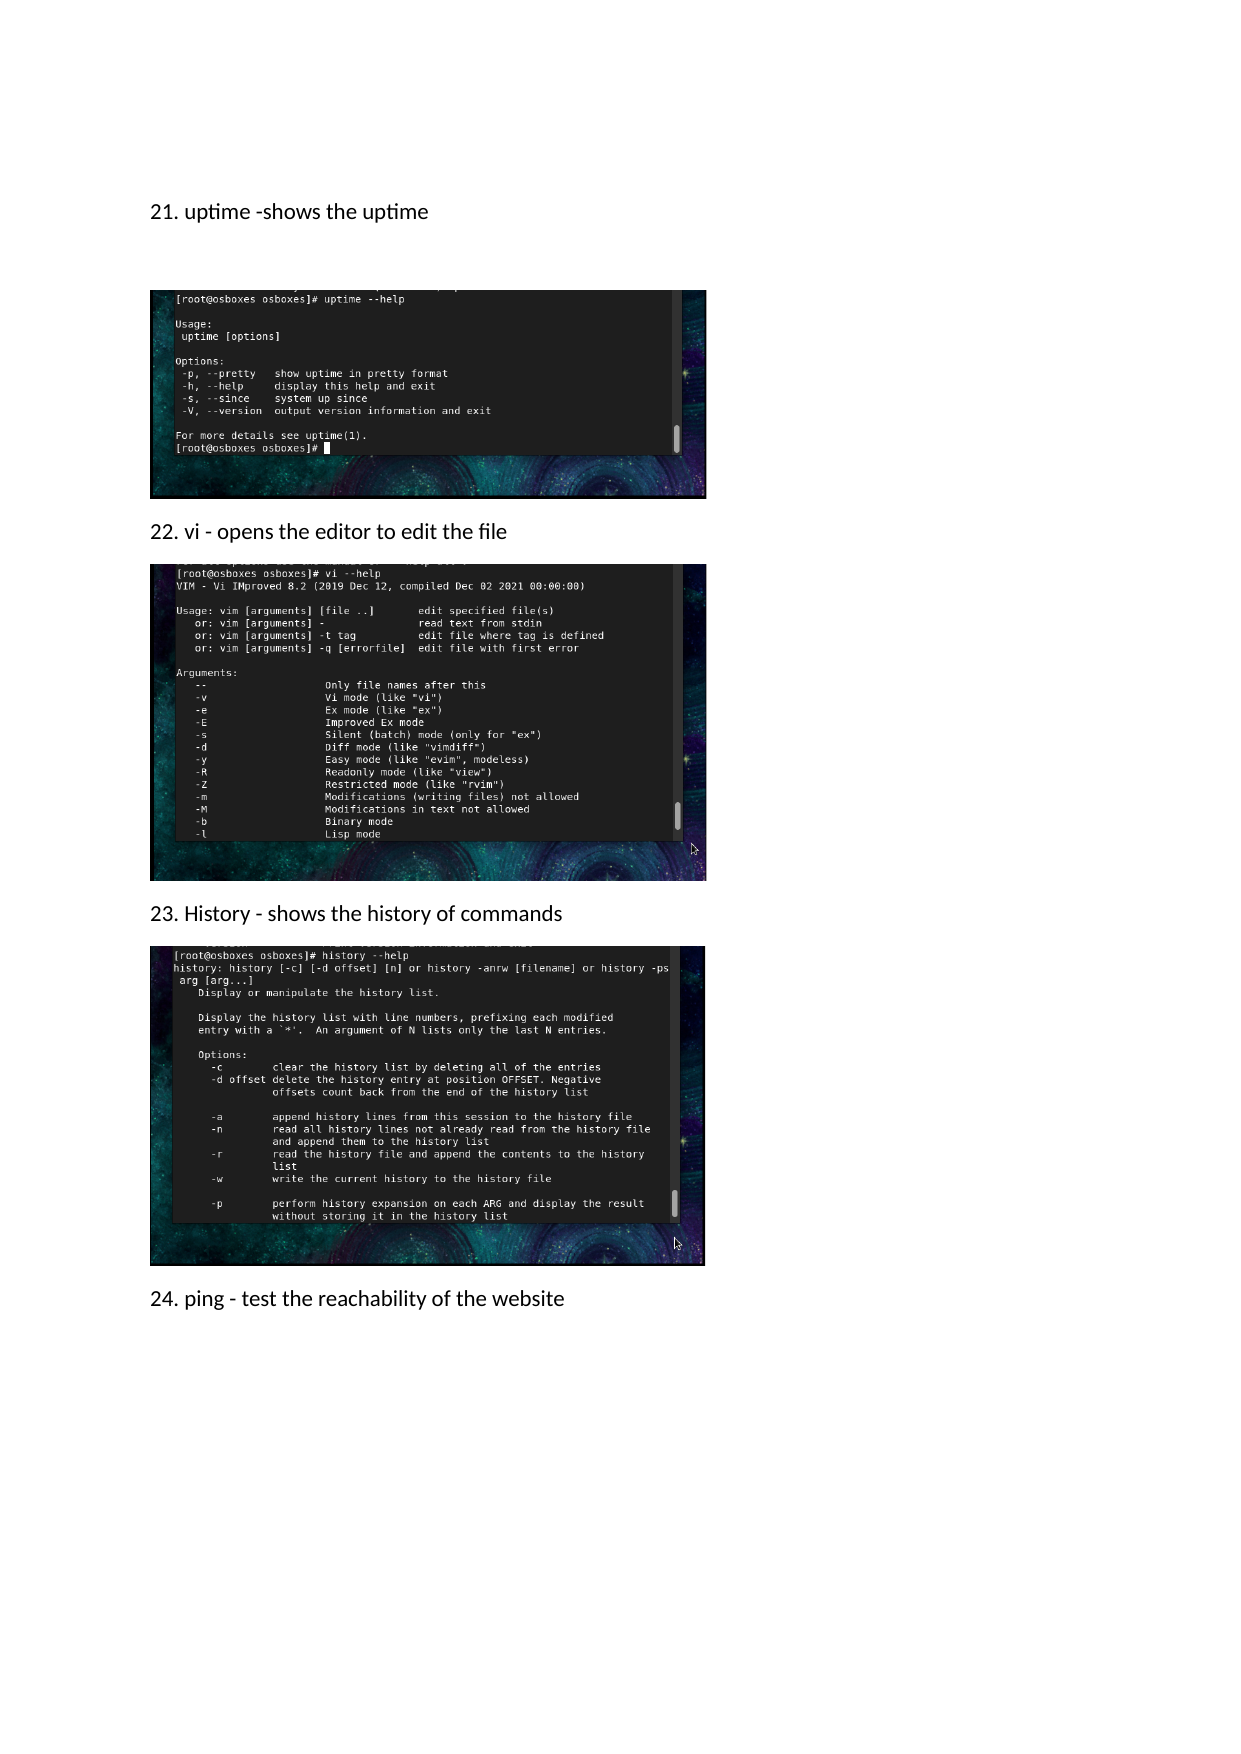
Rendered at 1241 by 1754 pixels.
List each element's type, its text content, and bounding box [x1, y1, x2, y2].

text 22. vi - opens the editor to edit the file [150, 517, 1090, 546]
text 23. History - shows the history of commands [150, 899, 1090, 927]
text 24. ping - test the reachability of the website [150, 1284, 1090, 1312]
picture [150, 564, 707, 881]
picture [150, 946, 706, 1266]
text 21. uptime -shows the uptime [150, 197, 1090, 225]
picture [150, 290, 707, 499]
